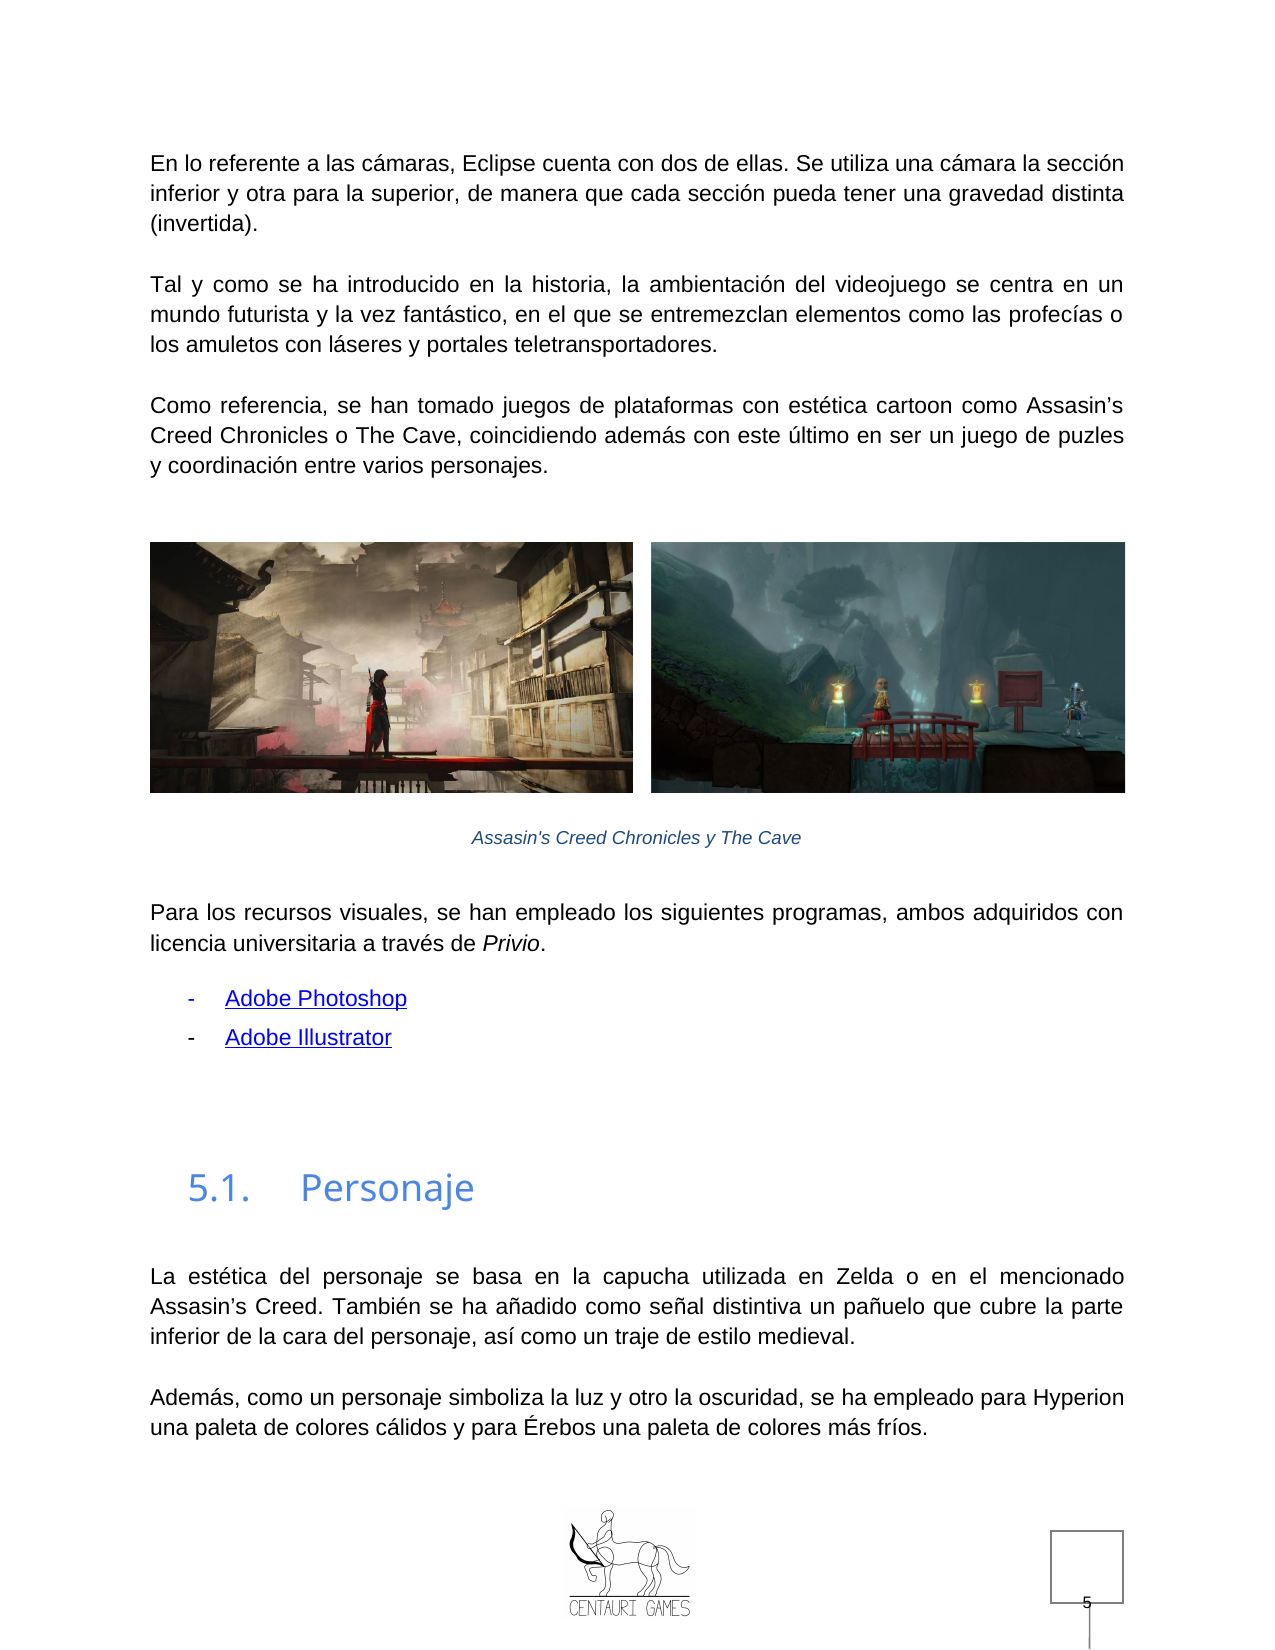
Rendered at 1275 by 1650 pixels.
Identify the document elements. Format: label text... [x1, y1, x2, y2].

list Adobe Illustrator [187, 1024, 1125, 1051]
text Como referencia, se han tomado juegos de plataformas con estética cartoon como Assasin’s Creed Chronicles o The Cave, coincidiendo además con este último en ser un juego de puzles y coordinación entre varios personajes. [150, 392, 1125, 478]
picture [561, 1506, 698, 1620]
text Assasin's Creed Chronicles y The Cave [150, 827, 1125, 848]
subtitle Personaje [187, 1162, 1125, 1213]
text Para los recursos visuales, se han empleado los siguientes programas, ambos adquiridos con licencia universitaria a través de Privio. [150, 899, 1125, 956]
text Además, como un personaje simboliza la luz y otro la oscuridad, se ha empleado para Hyperion una paleta de colores cálidos y para Érebos una paleta de colores más fríos. [150, 1384, 1125, 1440]
picture [150, 542, 1125, 793]
text En lo referente a las cámaras, Eclipse cuenta con dos de ellas. Se utiliza una cámara la sección inferior y otra para la superior, de manera que cada sección pueda tener una gravedad distinta (invertida). [150, 150, 1125, 237]
list Adobe Photoshop [187, 985, 1125, 1011]
text Tal y como se ha introducido en la historia, la ambientación del videojuego se centra en un mundo futurista y la vez fantástico, en el que se entremezclan elementos como las profecías o los amuletos con láseres y portales teletransportadores. [150, 271, 1125, 358]
text La estética del personaje se basa en la capucha utilizada en Zelda o en el mencionado Assasin’s Creed. También se ha añadido como señal distintiva un pañuelo que cubre la parte inferior de la cara del personaje, así como un traje de estilo medieval. [150, 1263, 1125, 1350]
